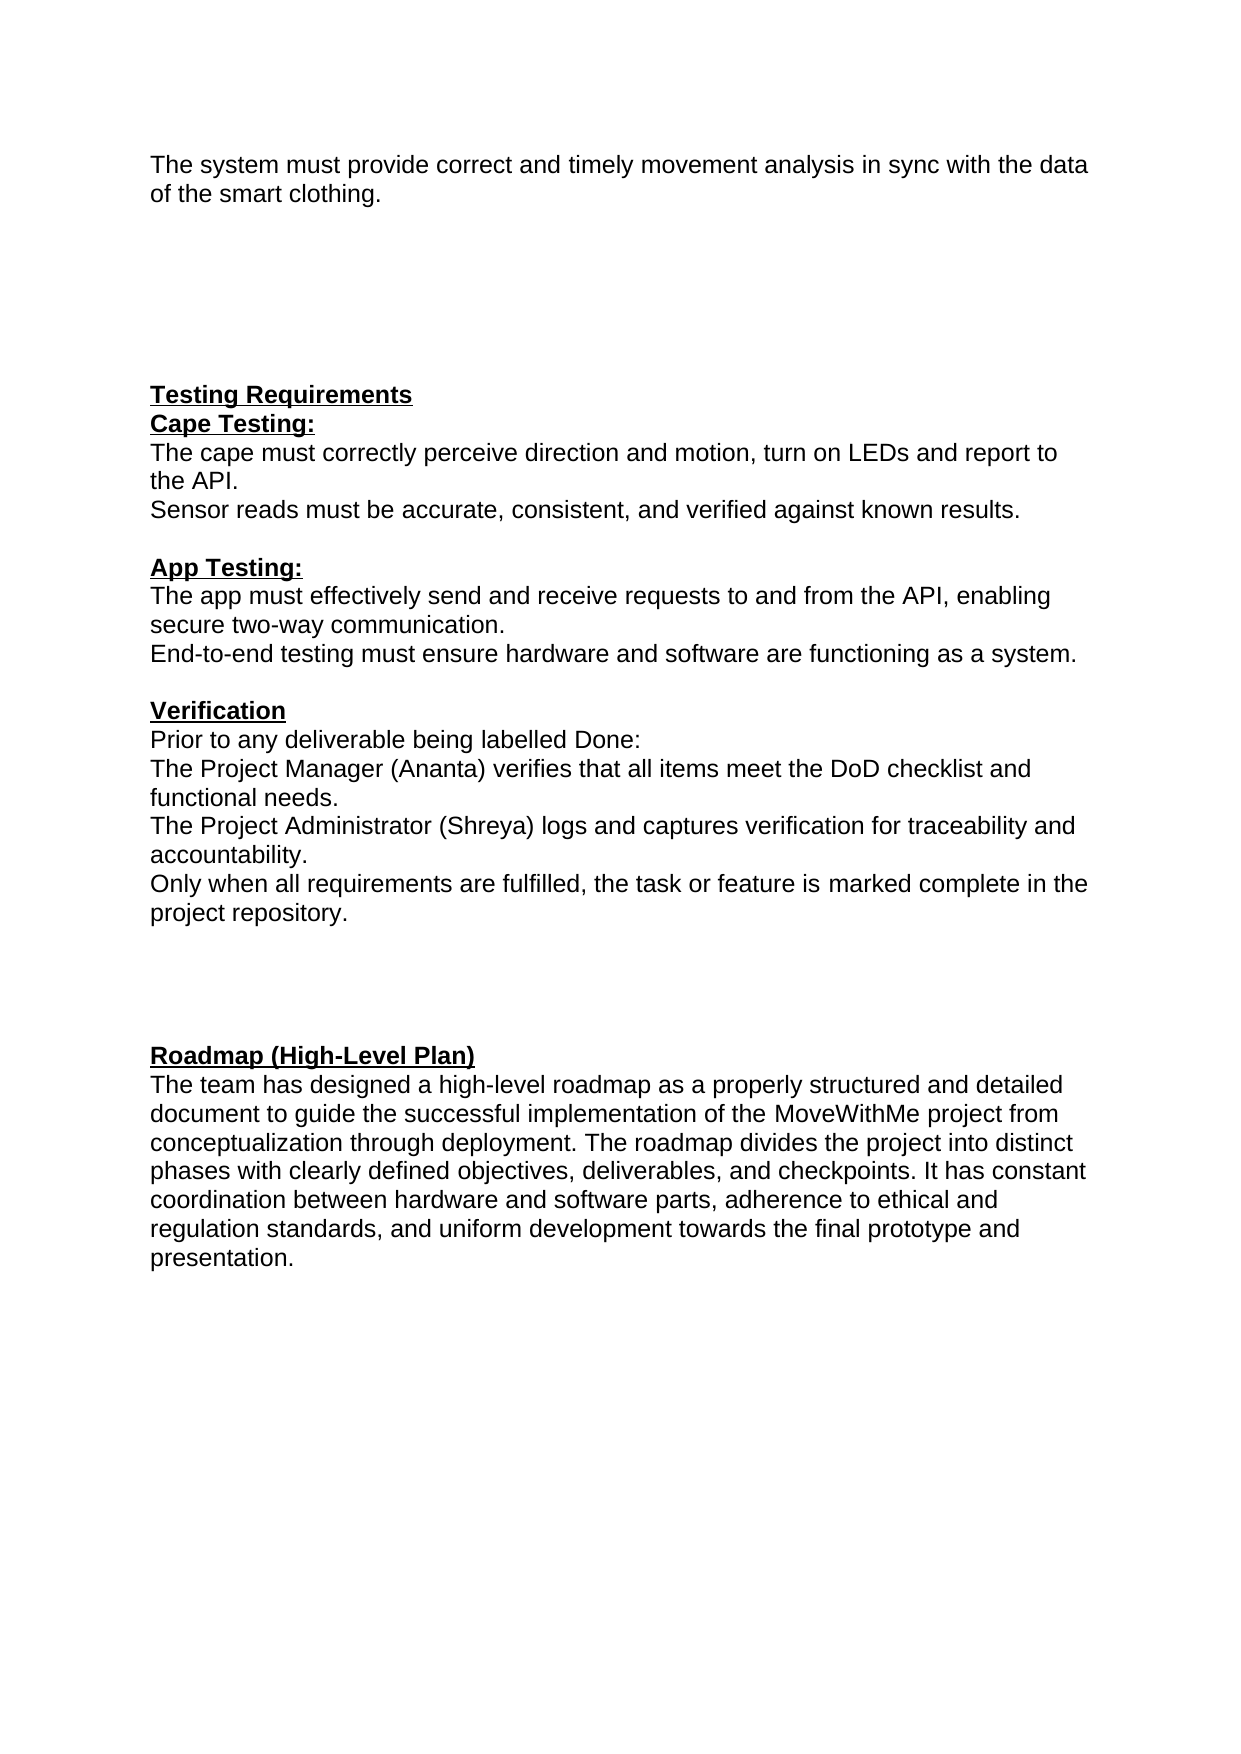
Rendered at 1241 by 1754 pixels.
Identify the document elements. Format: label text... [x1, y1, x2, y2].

text Only when all requirements are fulfilled, the task or feature is marked complete in the project repository. [150, 869, 1090, 926]
text Sensor reads must be accurate, consistent, and verified against known results. [150, 495, 1090, 524]
text Testing Requirements [150, 380, 1090, 409]
text The team has designed a high-level roadmap as a properly structured and detailed document to guide the successful implementation of the MoveWithMe project from conceptualization through deployment. The roadmap divides the project into distinct phases with clearly defined objectives, deliverables, and checkpoints. It has constant coordination between hardware and software parts, adherence to ethical and regulation standards, and uniform development towards the final prototype and presentation. [150, 1070, 1090, 1271]
text The Project Administrator (Shreya) logs and captures verification for traceability and accountability. [150, 811, 1090, 869]
text Cape Testing: [150, 409, 1090, 437]
text Roadmap (High-Level Plan) [150, 1041, 1090, 1070]
text The cape must correctly perceive direction and motion, turn on LEDs and report to the API. [150, 437, 1090, 495]
text The app must effectively send and receive requests to and from the API, enabling secure two-way communication. [150, 581, 1090, 639]
text Verification [150, 696, 1090, 725]
text The Project Manager (Ananta) verifies that all items meet the DoD checklist and functional needs. [150, 754, 1090, 811]
text App Testing: [150, 552, 1090, 581]
text The system must provide correct and timely movement analysis in sync with the data of the smart clothing. [150, 150, 1090, 207]
text Prior to any deliverable being labelled Done: [150, 725, 1090, 754]
text End-to-end testing must ensure hardware and software are functioning as a system. [150, 639, 1090, 667]
